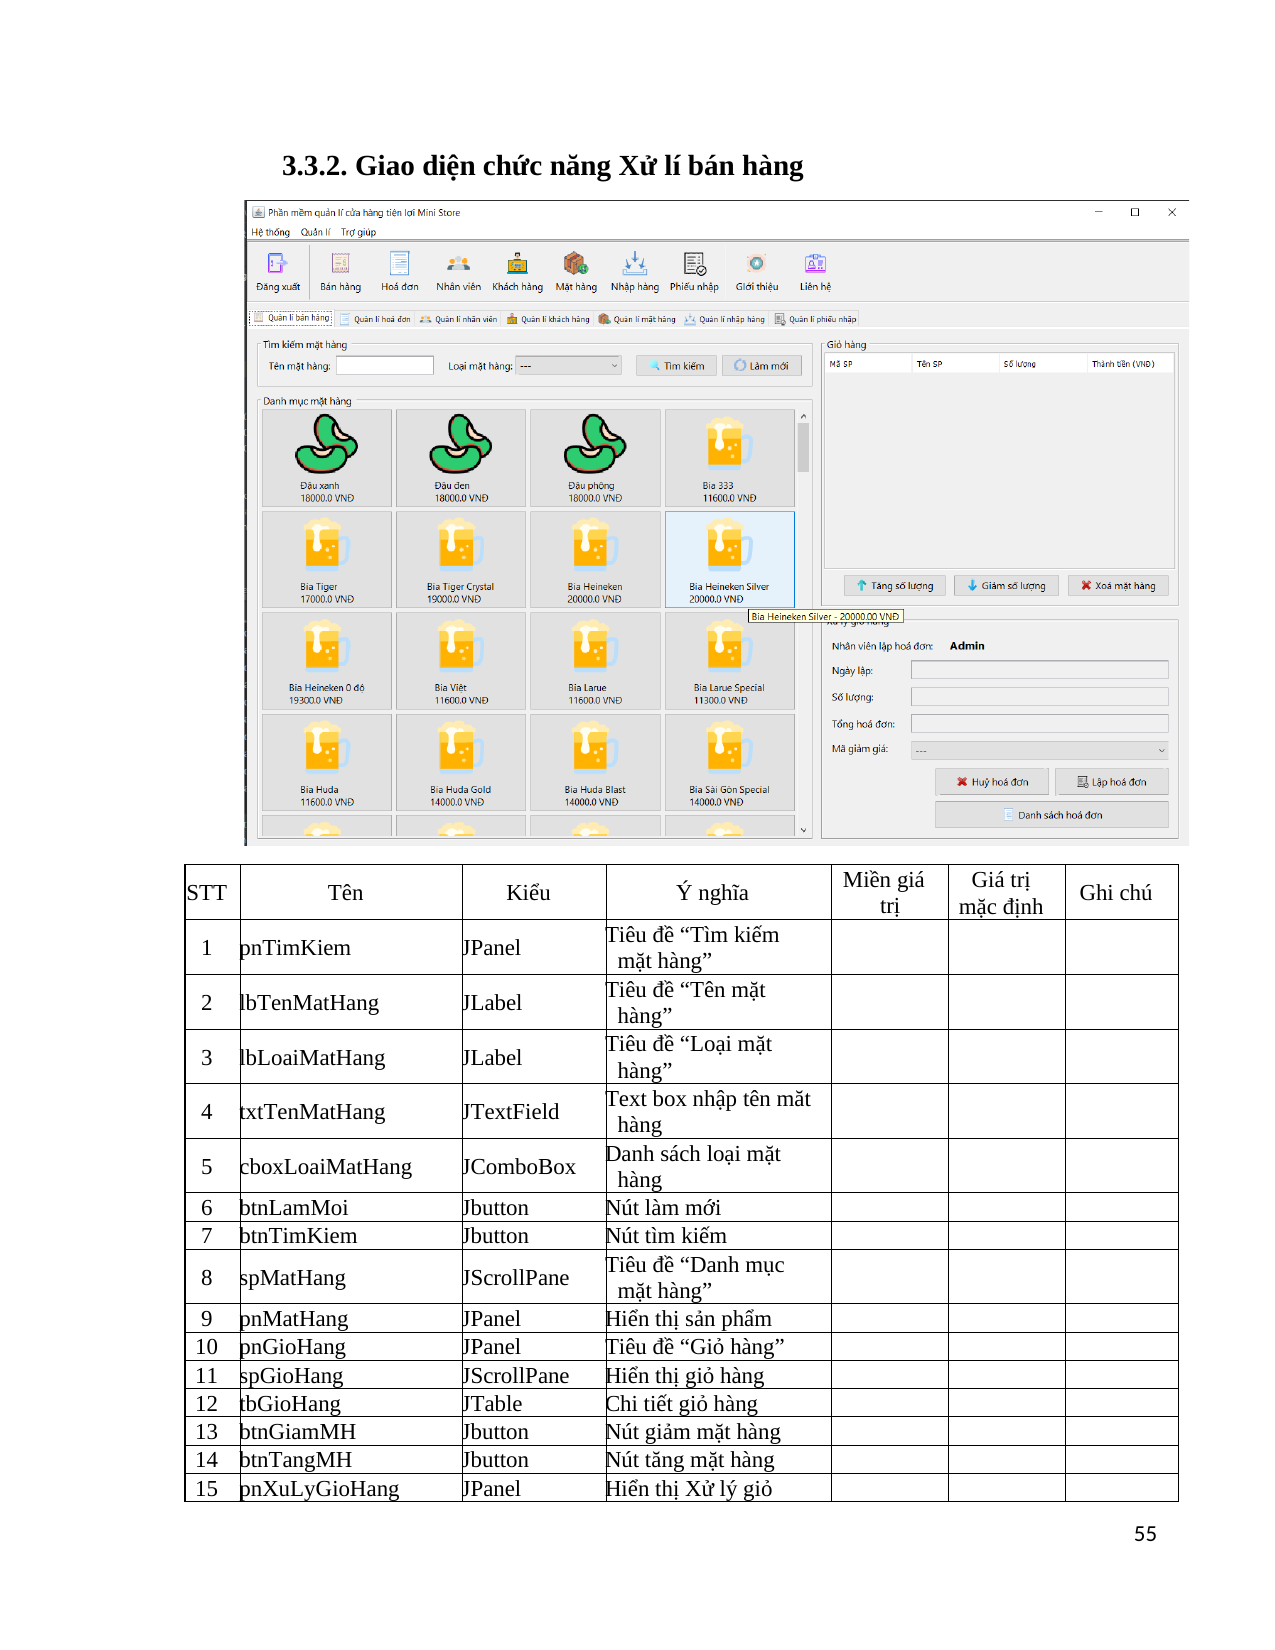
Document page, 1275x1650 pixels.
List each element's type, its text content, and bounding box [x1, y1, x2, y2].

table_cell btnGiamMH [241, 1417, 462, 1444]
table_cell 6 [186, 1193, 240, 1221]
table_cell [832, 1250, 948, 1303]
table_cell JComboBox [463, 1139, 606, 1192]
table_cell [1066, 1139, 1178, 1192]
table_cell tbGioHang [241, 1389, 462, 1416]
table_cell 9 [186, 1304, 240, 1332]
table_cell [1066, 1250, 1178, 1303]
table_cell txtTenMatHang [241, 1084, 462, 1138]
table_cell [832, 1193, 948, 1221]
table_cell [1066, 1333, 1178, 1360]
table_cell [949, 1304, 1065, 1332]
table_cell lbTenMatHang [241, 975, 462, 1028]
table_cell Nút tìm kiếm [607, 1222, 831, 1249]
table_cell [607, 1474, 831, 1501]
table_cell 14 [186, 1446, 240, 1473]
table_cell 10 [186, 1333, 240, 1360]
table_cell [949, 1446, 1065, 1473]
table_cell [832, 1222, 948, 1249]
table_cell [1066, 920, 1178, 974]
table_cell [949, 920, 1065, 974]
table_cell Jbutton [463, 1417, 606, 1444]
table_cell [1066, 1084, 1178, 1138]
table_cell [832, 1139, 948, 1192]
table_header Tên [241, 865, 462, 919]
table_cell [949, 1030, 1065, 1083]
subtitle 3.3.2. Giao diện chức năng Xử lí bán hàng [207, 148, 1157, 181]
table_header Ghi chú [1066, 865, 1178, 919]
table_cell [1066, 975, 1178, 1028]
table_cell [949, 1084, 1065, 1138]
table_cell [1066, 1361, 1178, 1388]
table_cell JScrollPane [463, 1250, 606, 1303]
table_header Giá trị mặc định [949, 865, 1065, 919]
table_cell [832, 1030, 948, 1083]
table_cell [832, 1474, 948, 1501]
table_header Ý nghĩa [607, 865, 831, 919]
table_cell Jbutton [463, 1222, 606, 1249]
table_cell [1066, 1222, 1178, 1249]
table_cell [832, 1333, 948, 1360]
table_cell [832, 1084, 948, 1138]
table_cell [949, 975, 1065, 1028]
table_header Miền giá trị [832, 865, 948, 919]
table_cell Tiêu đề “Tìm kiếm mặt hàng” [607, 920, 831, 974]
table_cell 11 [186, 1361, 240, 1388]
table_cell JLabel [463, 975, 606, 1028]
picture [244, 200, 1190, 846]
table_cell Hiển thị sản phẩm [607, 1304, 831, 1332]
table_cell Hiển thị giỏ hàng [607, 1361, 831, 1388]
table_cell [832, 920, 948, 974]
table_cell [832, 1446, 948, 1473]
table_cell pnGioHang [241, 1333, 462, 1360]
table_cell JPanel [463, 1304, 606, 1332]
table_cell [832, 1389, 948, 1416]
table_cell [1066, 1474, 1178, 1501]
table_cell [949, 1389, 1065, 1416]
table_cell Tiêu đề “Loại mặt hàng” [607, 1030, 831, 1083]
table_cell Nút tăng mặt hàng [607, 1446, 831, 1473]
table_cell 8 [186, 1250, 240, 1303]
table_cell spGioHang [241, 1361, 462, 1388]
table_cell [832, 1417, 948, 1444]
table_header STT [186, 865, 240, 919]
table_cell 12 [186, 1389, 240, 1416]
table_cell JTable [463, 1389, 606, 1416]
table_cell [832, 1304, 948, 1332]
table_cell Tiêu đề “Tên mặt hàng” [607, 975, 831, 1028]
table_cell btnTangMH [241, 1446, 462, 1473]
table_cell [949, 1250, 1065, 1303]
table_cell Danh sách loại mặt hàng [607, 1139, 831, 1192]
table_cell [1066, 1193, 1178, 1221]
table_cell JTextField [463, 1084, 606, 1138]
table_cell cboxLoaiMatHang [241, 1139, 462, 1192]
table_cell [949, 1139, 1065, 1192]
table_cell [1066, 1417, 1178, 1444]
table_cell 13 [186, 1417, 240, 1444]
table_cell 3 [186, 1030, 240, 1083]
table_cell [1066, 1030, 1178, 1083]
table_cell 4 [186, 1084, 240, 1138]
table_cell JPanel [463, 1474, 606, 1501]
table_cell [832, 1361, 948, 1388]
table_cell 1 [186, 920, 240, 974]
table_cell 5 [186, 1139, 240, 1192]
table_cell 15 [186, 1474, 240, 1501]
table_cell [949, 1193, 1065, 1221]
table_cell 7 [186, 1222, 240, 1249]
table_cell [949, 1361, 1065, 1388]
table_cell Nút giảm mặt hàng [607, 1417, 831, 1444]
table_cell [1066, 1304, 1178, 1332]
table_cell JPanel [463, 1333, 606, 1360]
table_cell [1066, 1446, 1178, 1473]
table_cell Tiêu đề “Giỏ hàng” [607, 1333, 831, 1360]
table_cell Text box nhập tên măt hàng [607, 1084, 831, 1138]
table_header Kiểu [463, 865, 606, 919]
table_cell pnTimKiem [241, 920, 462, 974]
table_cell lbLoaiMatHang [241, 1030, 462, 1083]
table_cell [949, 1333, 1065, 1360]
table_cell [1066, 1389, 1178, 1416]
table_cell pnXuLyGioHang [241, 1474, 462, 1501]
table_cell btnLamMoi [241, 1193, 462, 1221]
table_cell JScrollPane [463, 1361, 606, 1388]
table_cell [949, 1222, 1065, 1249]
table_cell Jbutton [463, 1193, 606, 1221]
table_cell [949, 1417, 1065, 1444]
table_cell spMatHang [241, 1250, 462, 1303]
table_cell btnTimKiem [241, 1222, 462, 1249]
table_cell Nút làm mới [607, 1193, 831, 1221]
table_cell Tiêu đề “Danh mục mặt hàng” [607, 1250, 831, 1303]
table_cell [949, 1474, 1065, 1501]
table_cell [832, 975, 948, 1028]
table_cell Jbutton [463, 1446, 606, 1473]
table_cell JPanel [463, 920, 606, 974]
table_cell 2 [186, 975, 240, 1028]
table_cell Chi tiết giỏ hàng [607, 1389, 831, 1416]
table_cell JLabel [463, 1030, 606, 1083]
table_cell pnMatHang [241, 1304, 462, 1332]
